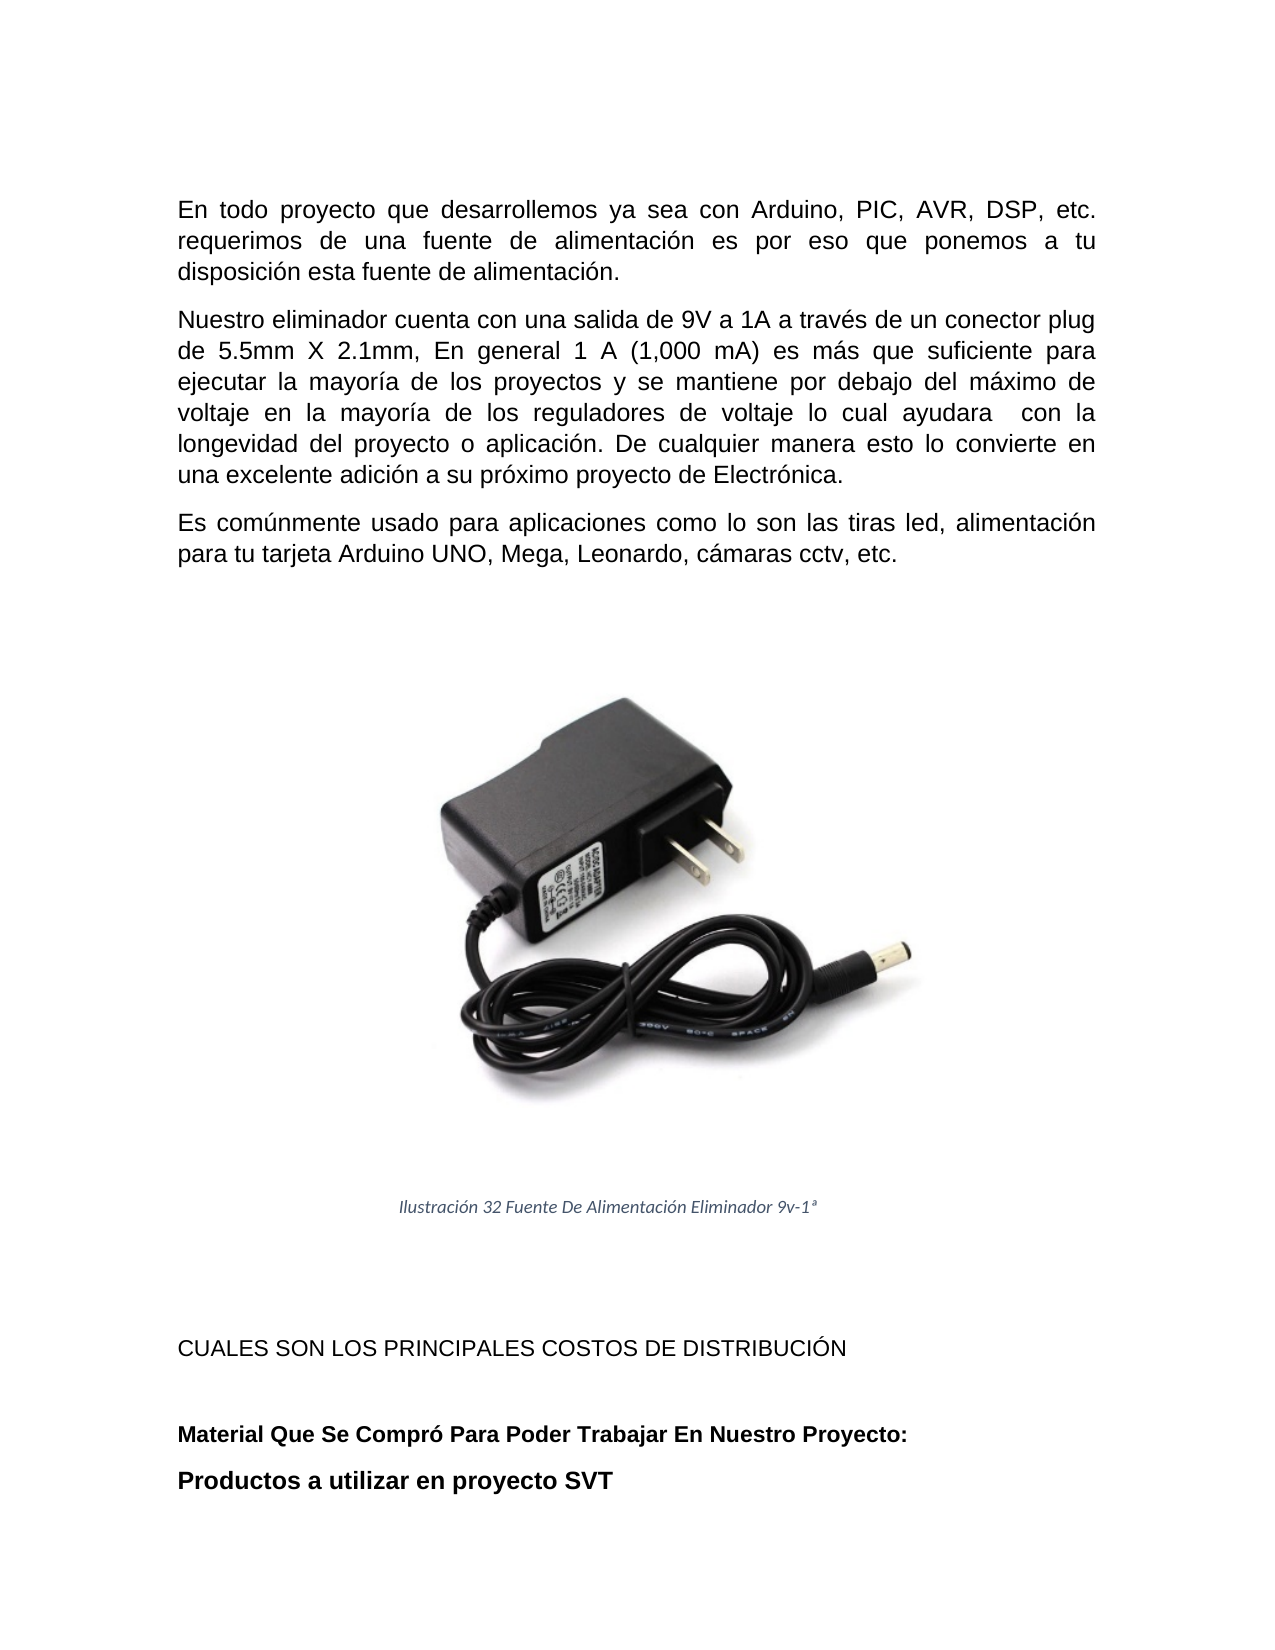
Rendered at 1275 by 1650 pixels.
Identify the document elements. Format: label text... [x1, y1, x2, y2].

text Nuestro eliminador cuenta con una salida de 9V a 1A a través de un conector plug de 5.5mm X 2.1mm, En general 1 A (1,000 mA) es más que suficiente para ejecutar la mayoría de los proyectos y se mantiene por debajo del máximo de voltaje en la mayoría de los reguladores de voltaje lo cual ayudara con la longevidad del proyecto o aplicación. De cualquier manera esto lo convierte en una excelente adición a su próximo proyecto de Electrónica. [177, 305, 1098, 489]
text Material Que Se Compró Para Poder Trabajar En Nuestro Proyecto: [177, 1421, 1098, 1447]
subtitle CUALES SON LOS PRINCIPALES COSTOS DE DISTRIBUCIÓN [177, 1335, 1098, 1361]
picture [398, 634, 941, 1177]
text Ilustración 32 Fuente De Alimentación Eliminador 9v-1ª [325, 1196, 1098, 1218]
text Productos a utilizar en proyecto SVT [177, 1466, 1098, 1495]
text Es comúnmente usado para aplicaciones como lo son las tiras led, alimentación para tu tarjeta Arduino UNO, Mega, Leonardo, cámaras cctv, etc. [177, 508, 1098, 568]
text En todo proyecto que desarrollemos ya sea con Arduino, PIC, AVR, DSP, etc. requerimos de una fuente de alimentación es por eso que ponemos a tu disposición esta fuente de alimentación. [177, 195, 1098, 286]
